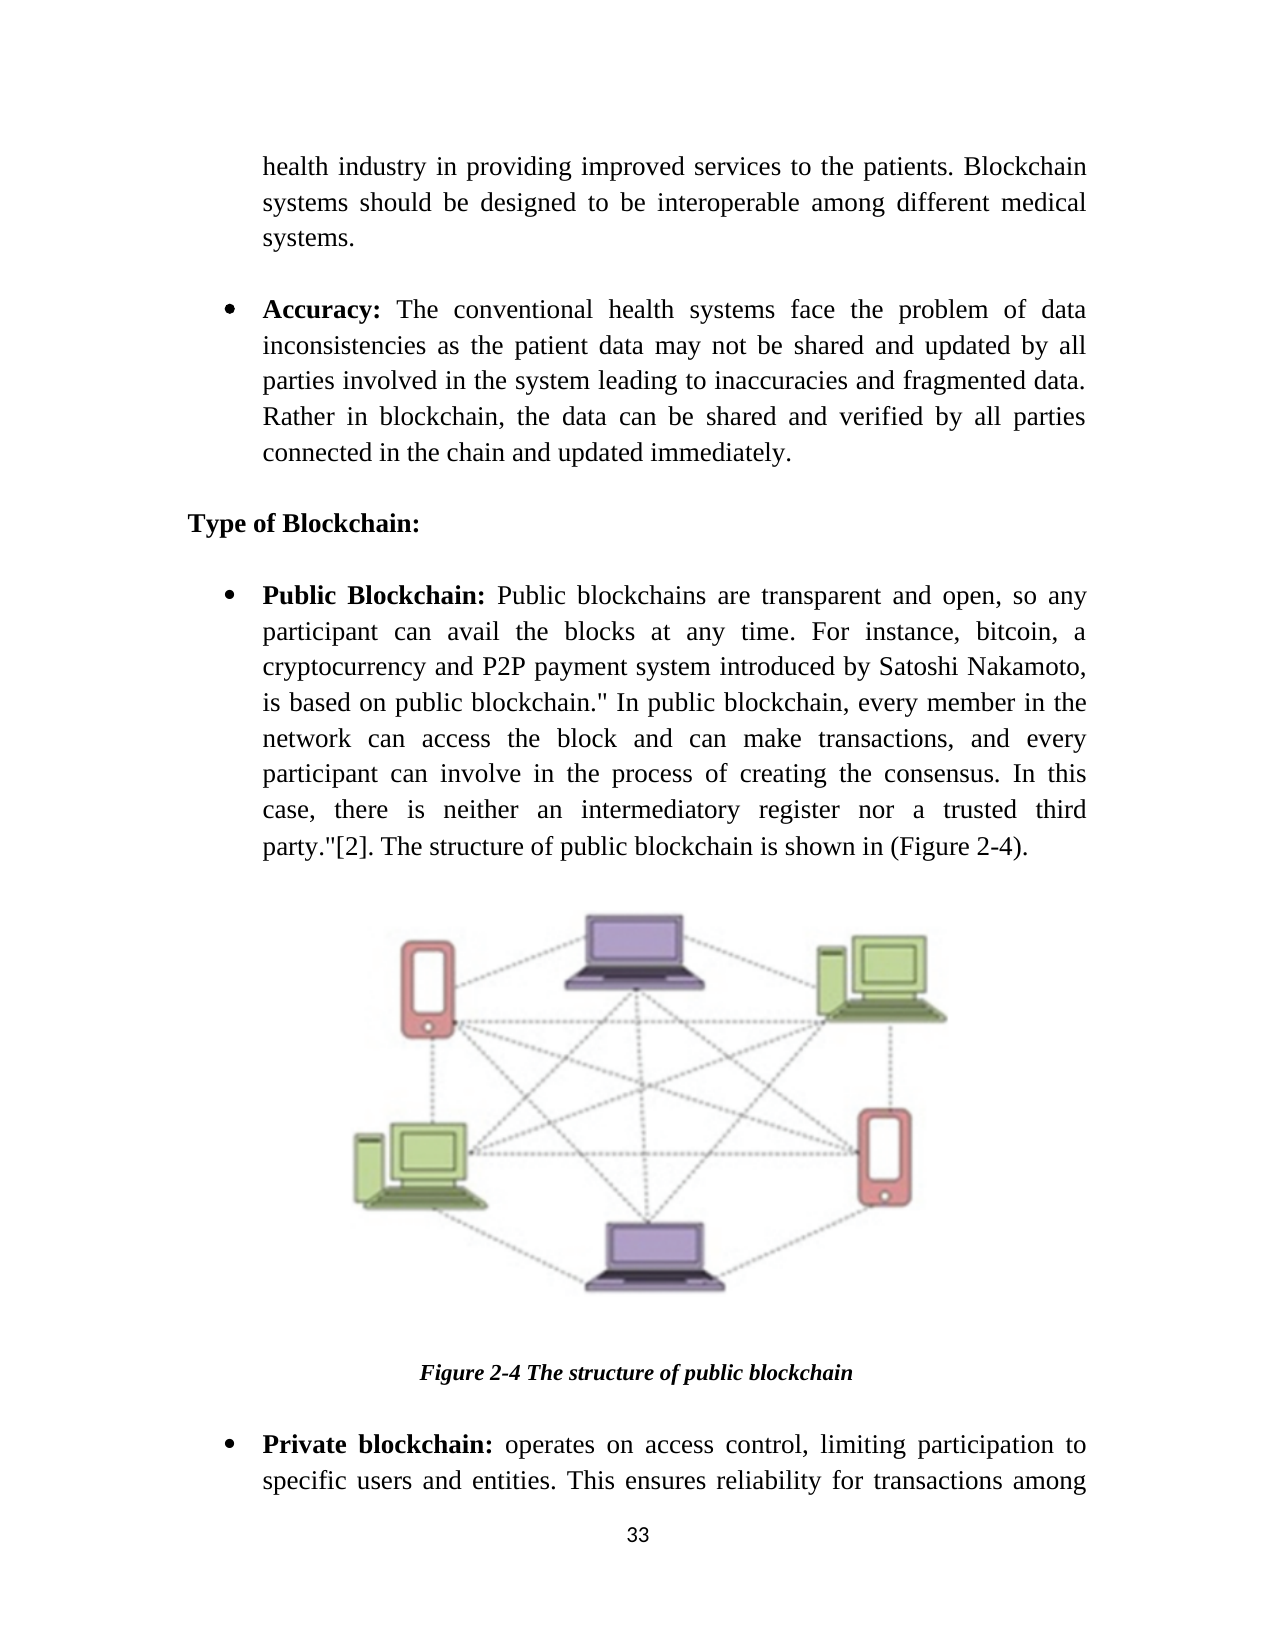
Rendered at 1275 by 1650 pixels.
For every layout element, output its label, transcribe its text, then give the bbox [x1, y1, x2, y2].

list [225, 1428, 1087, 1495]
list Accuracy: The conventional health systems face the problem of data inconsistencies as the patient data may not be shared and updated by all parties involved in the system leading to inaccuracies and fragmented data. Rather in blockchain, the data can be shared and verified by all parties connected in the chain and updated immediately. [225, 293, 1087, 467]
picture [206, 867, 1069, 1307]
subtitle Figure 2-4 The structure of public blockchain [187, 1359, 1087, 1386]
list Public Blockchain: Public blockchains are transparent and open, so any participant can avail the blocks at any time. For instance, bitcoin, a cryptocurrency and P2P payment system introduced by Satoshi Nakamoto, is based on public blockchain." In public blockchain, every member in the network can access the block and can make transactions, and every participant can involve in the process of creating the consensus. In this case, there is neither an intermediatory register nor a trusted third party."[2]. The structure of public blockchain is shown in (Figure 2-4). [225, 579, 1087, 862]
text Type of Blockchain: [187, 507, 1087, 538]
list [225, 150, 1087, 253]
